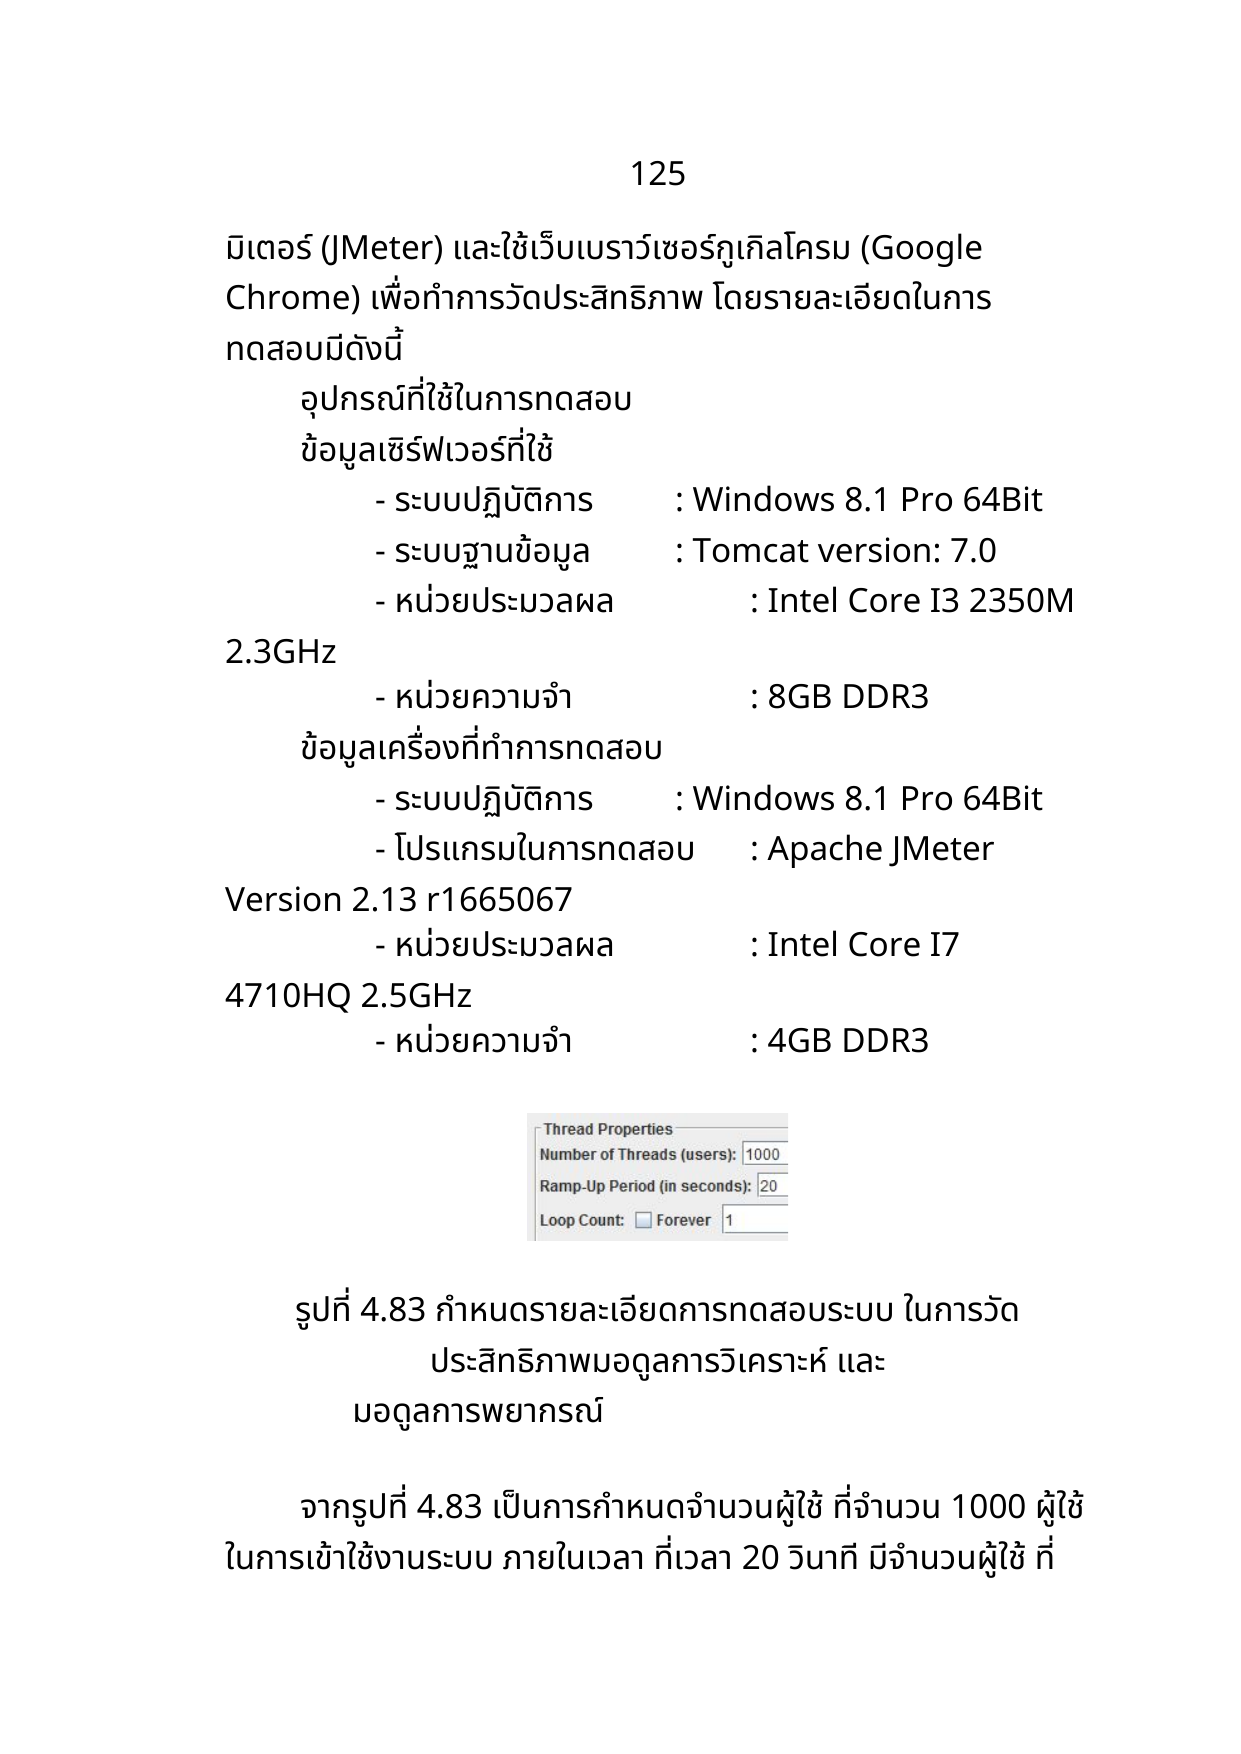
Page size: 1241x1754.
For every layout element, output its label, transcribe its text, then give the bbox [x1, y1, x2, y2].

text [225, 1483, 1090, 1584]
text อุปกรณ์ที่ใช้ในการทดสอบ [225, 375, 1090, 426]
text ข้อมูลเซิร์ฟเวอร์ที่ใช้ [225, 426, 1090, 476]
text - ระบบปฏิบัติการ : Windows 8.1 Pro 64Bit [225, 774, 1090, 825]
text รูปที่ 4.83 กำหนดรายละเอียดการทดสอบระบบ ในการวัดประสิทธิภาพมอดูลการวิเคราะห์ และ [225, 1286, 1090, 1387]
text - โปรแกรมในการทดสอบ : Apache JMeter Version 2.13 r1665067 [225, 825, 1090, 921]
text ข้อมูลเครื่องที่ทำการทดสอบ [225, 724, 1090, 774]
picture [527, 1113, 789, 1241]
text - หน่วยประมวลผล : Intel Core I7 4710HQ 2.5GHz [225, 921, 1090, 1017]
text - หน่วยประมวลผล : Intel Core I3 2350M 2.3GHz [225, 577, 1090, 673]
text - ระบบฐานข้อมูล : Tomcat version: 7.0 [225, 527, 1090, 577]
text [225, 223, 1090, 375]
text - หน่วยความจำ : 4GB DDR3 [225, 1017, 1090, 1068]
text - หน่วยความจำ : 8GB DDR3 [225, 673, 1090, 724]
text มอดูลการพยากรณ์ [225, 1387, 1090, 1437]
text - ระบบปฏิบัติการ : Windows 8.1 Pro 64Bit [225, 476, 1090, 527]
